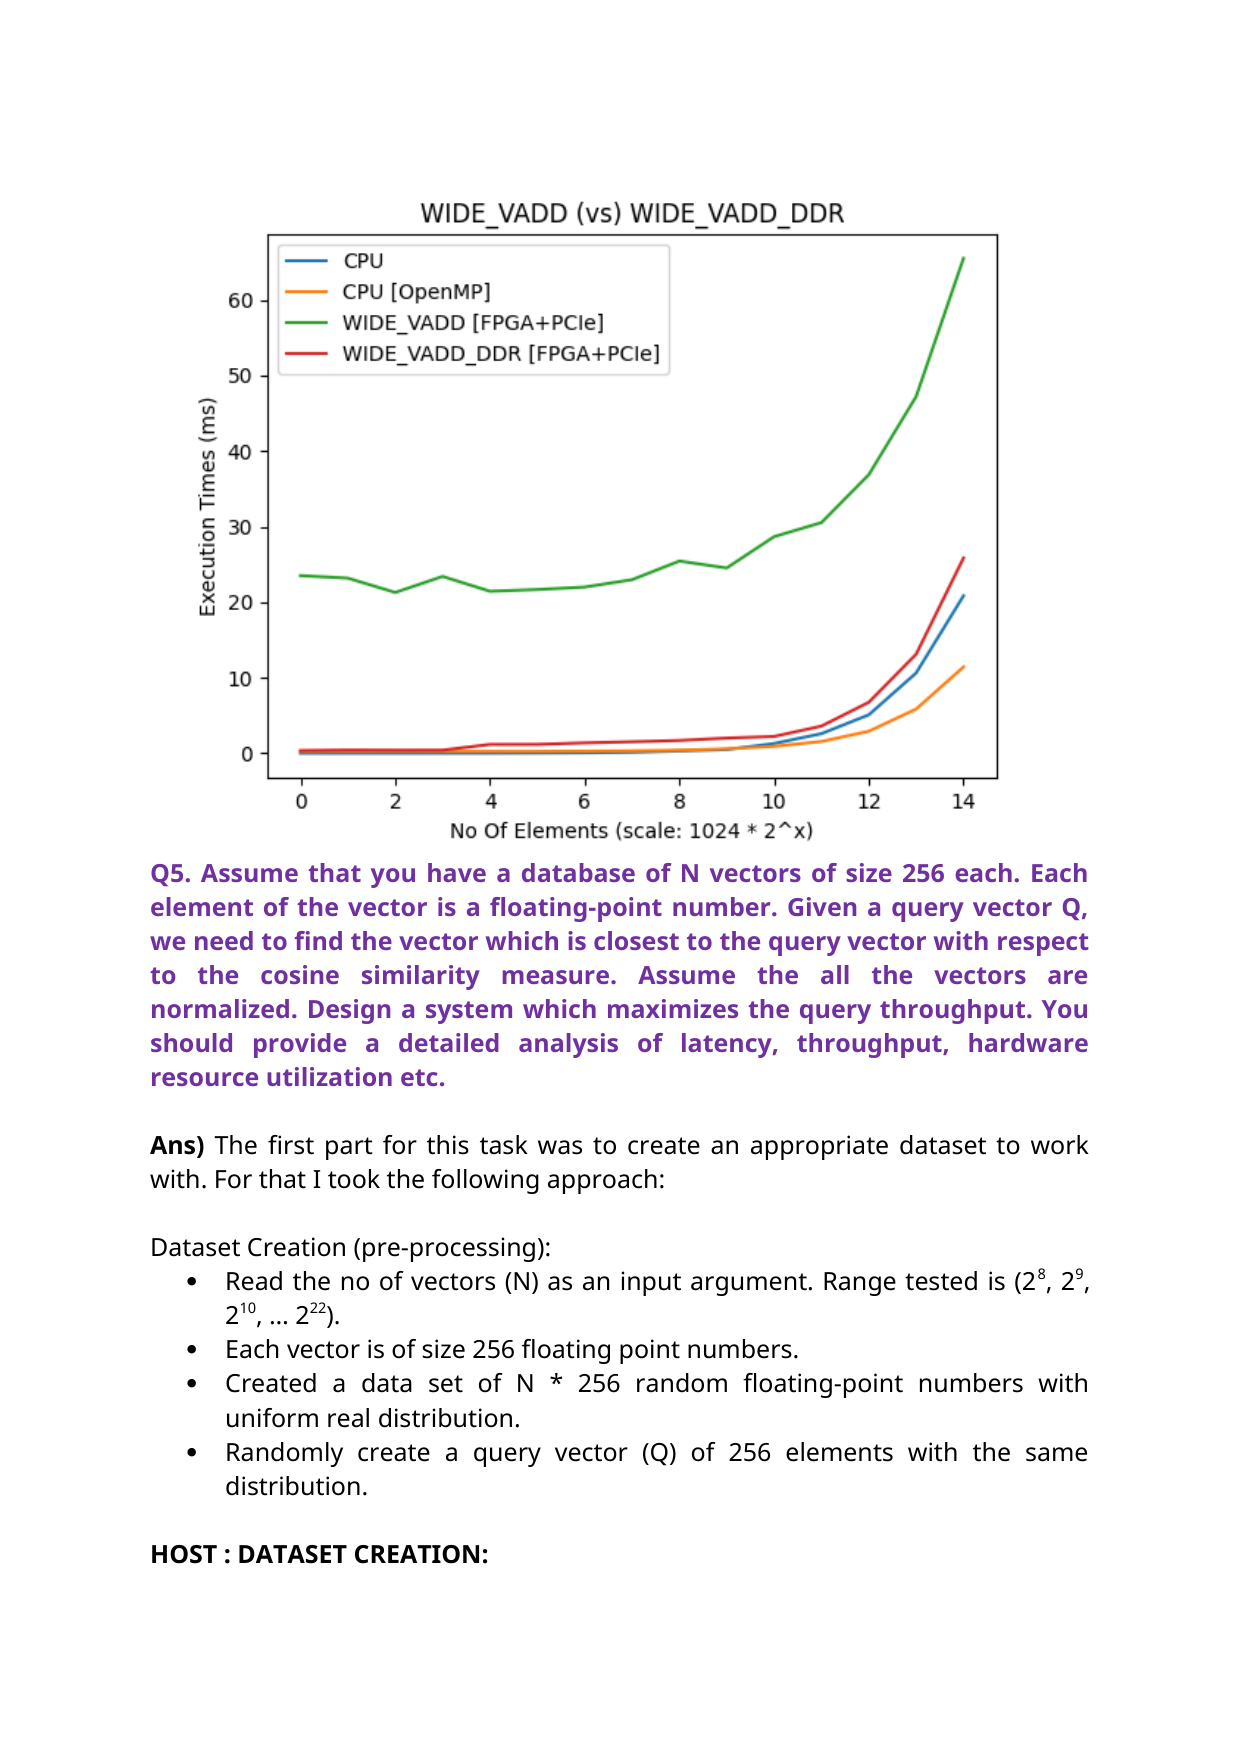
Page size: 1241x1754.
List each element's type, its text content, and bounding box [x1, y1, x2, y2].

list Each vector is of size 256 floating point numbers. [187, 1332, 1090, 1366]
picture [150, 150, 1091, 856]
list Created a data set of N * 256 random floating-point numbers with uniform real distribution. [187, 1366, 1090, 1434]
text Ans) The first part for this task was to create an appropriate dataset to work with. For that I took the following approach: [150, 1128, 1090, 1196]
list Read the no of vectors (N) as an input argument. Range tested is (28, 29, 210, … 222). [187, 1264, 1090, 1332]
text HOST : DATASET CREATION: [150, 1536, 1090, 1571]
list Randomly create a query vector (Q) of 256 elements with the same distribution. [187, 1434, 1090, 1502]
text Q5. Assume that you have a database of N vectors of size 256 each. Each element of the vector is a floating-point number. Given a query vector Q, we need to find the vector which is closest to the query vector with respect to the cosine similarity measure. Assume the all the vectors are normalized. Design a system which maximizes the query throughput. You should provide a detailed analysis of latency, throughput, hardware resource utilization etc. [150, 856, 1090, 1094]
text Dataset Creation (pre-processing): [150, 1230, 1090, 1264]
